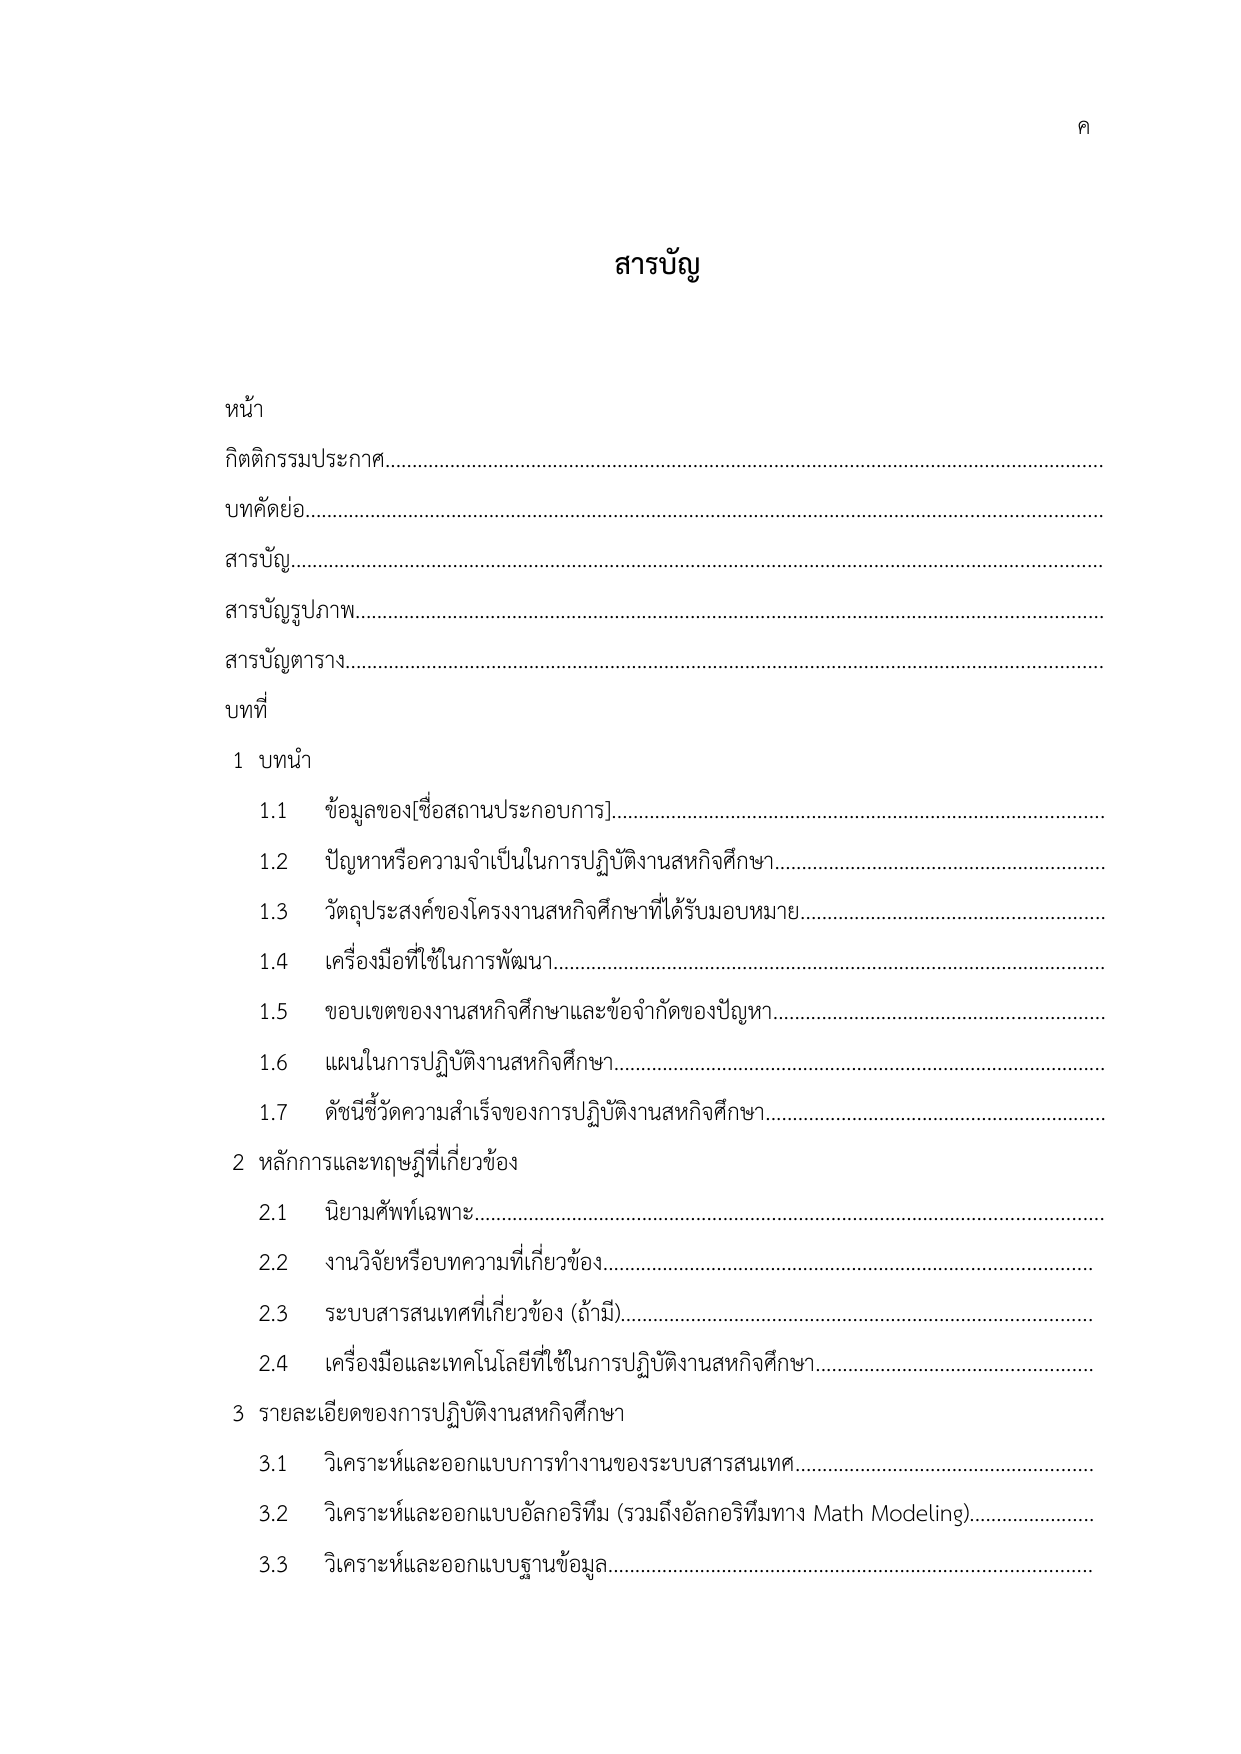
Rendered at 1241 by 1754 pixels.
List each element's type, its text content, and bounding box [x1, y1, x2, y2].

subtitle สารบัญ [225, 237, 1090, 284]
